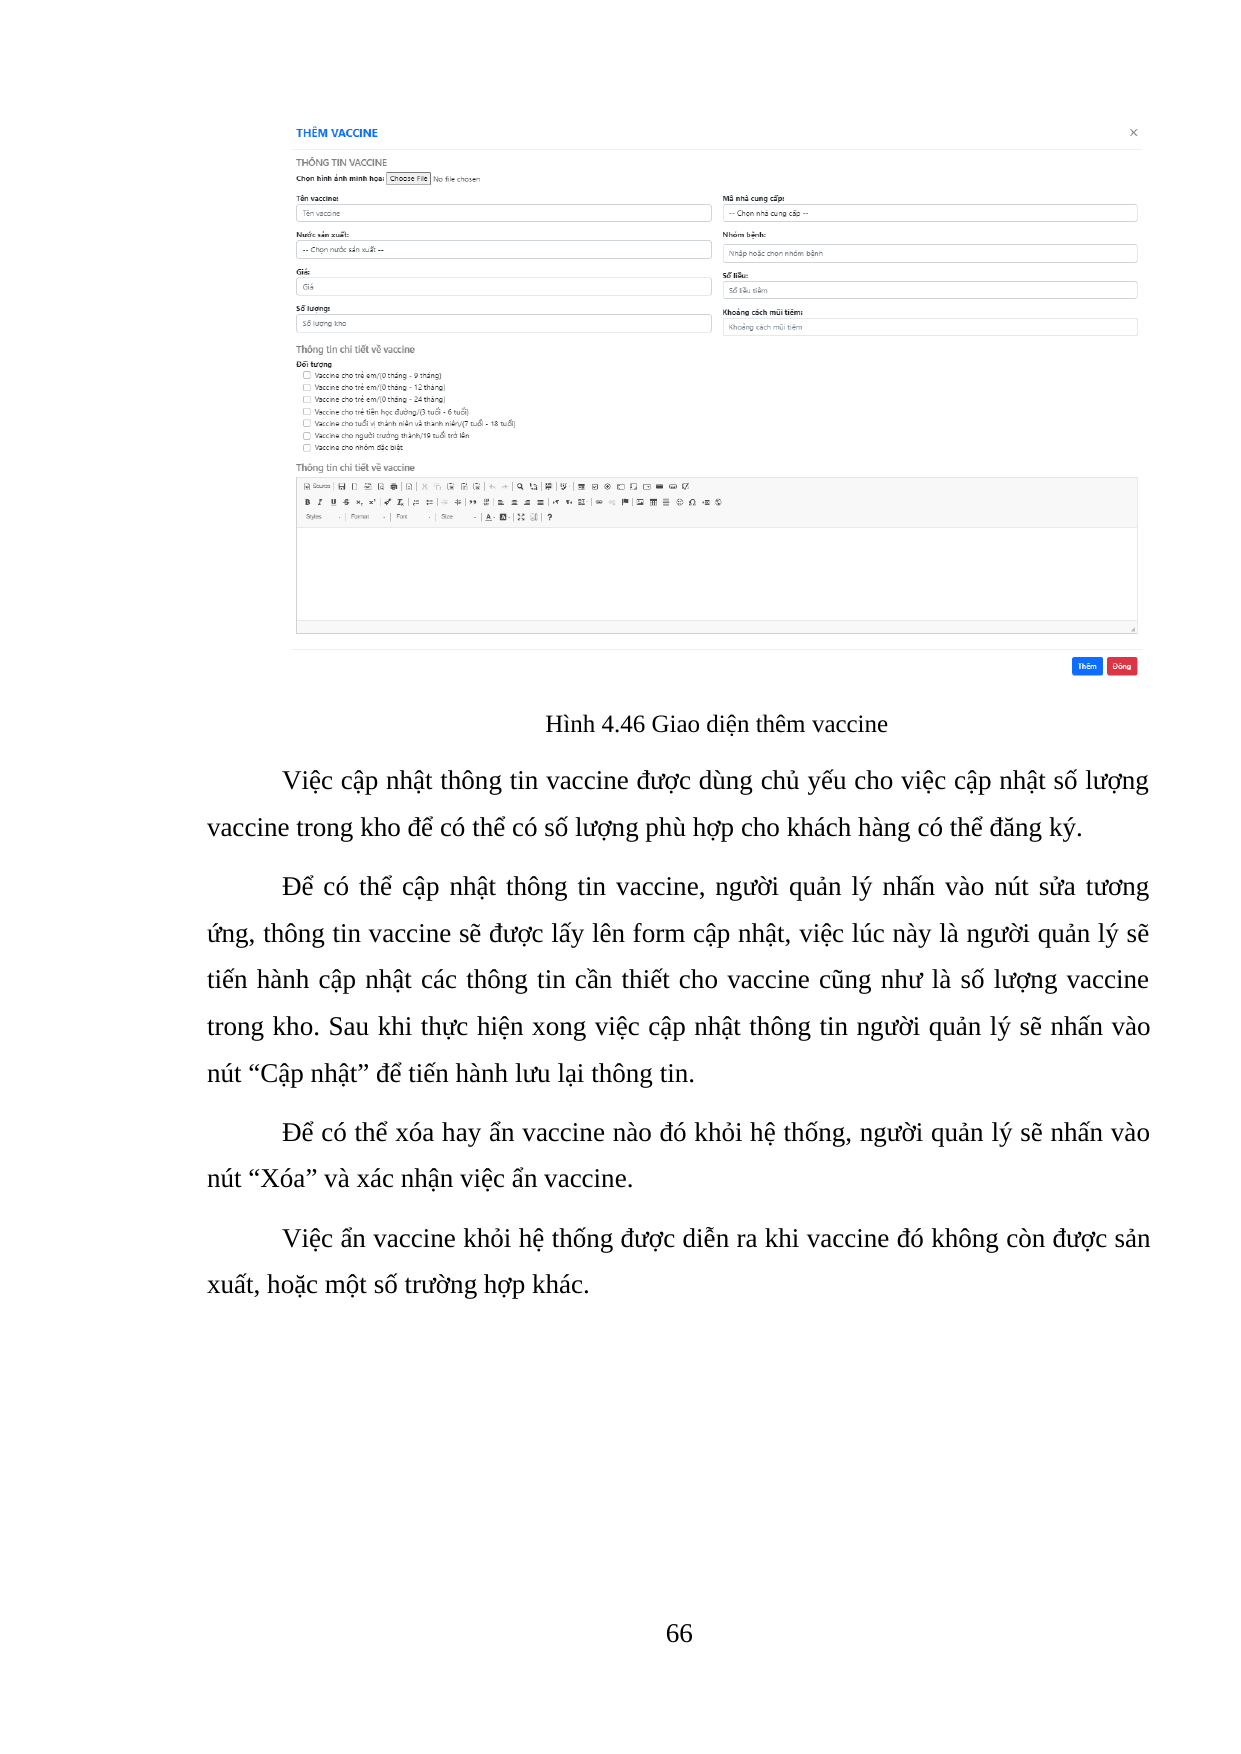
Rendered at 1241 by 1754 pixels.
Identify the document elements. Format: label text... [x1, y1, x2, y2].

text Việc ẩn vaccine khỏi hệ thống được diễn ra khi vaccine đó không còn được sản xuất, hoặc một số trường hợp khác. [207, 1222, 1152, 1299]
text Để có thể cập nhật thông tin vaccine, người quản lý nhấn vào nút sửa tương ứng, thông tin vaccine sẽ được lấy lên form cập nhật, việc lúc này là người quản lý sẽ tiến hành cập nhật các thông tin cần thiết cho vaccine cũng như là số lượng vaccine trong kho. Sau khi thực hiện xong việc cập nhật thông tin người quản lý sẽ nhấn vào nút “Cập nhật” để tiến hành lưu lại thông tin. [207, 870, 1152, 1088]
text Việc cập nhật thông tin vaccine được dùng chủ yếu cho việc cập nhật số lượng vaccine trong kho để có thể có số lượng phù hợp cho khách hàng có thể đăng ký. [207, 764, 1152, 842]
picture [291, 118, 1143, 681]
text Để có thể xóa hay ẩn vaccine nào đó khỏi hệ thống, người quản lý sẽ nhấn vào nút “Xóa” và xác nhận việc ẩn vaccine. [207, 1116, 1152, 1194]
